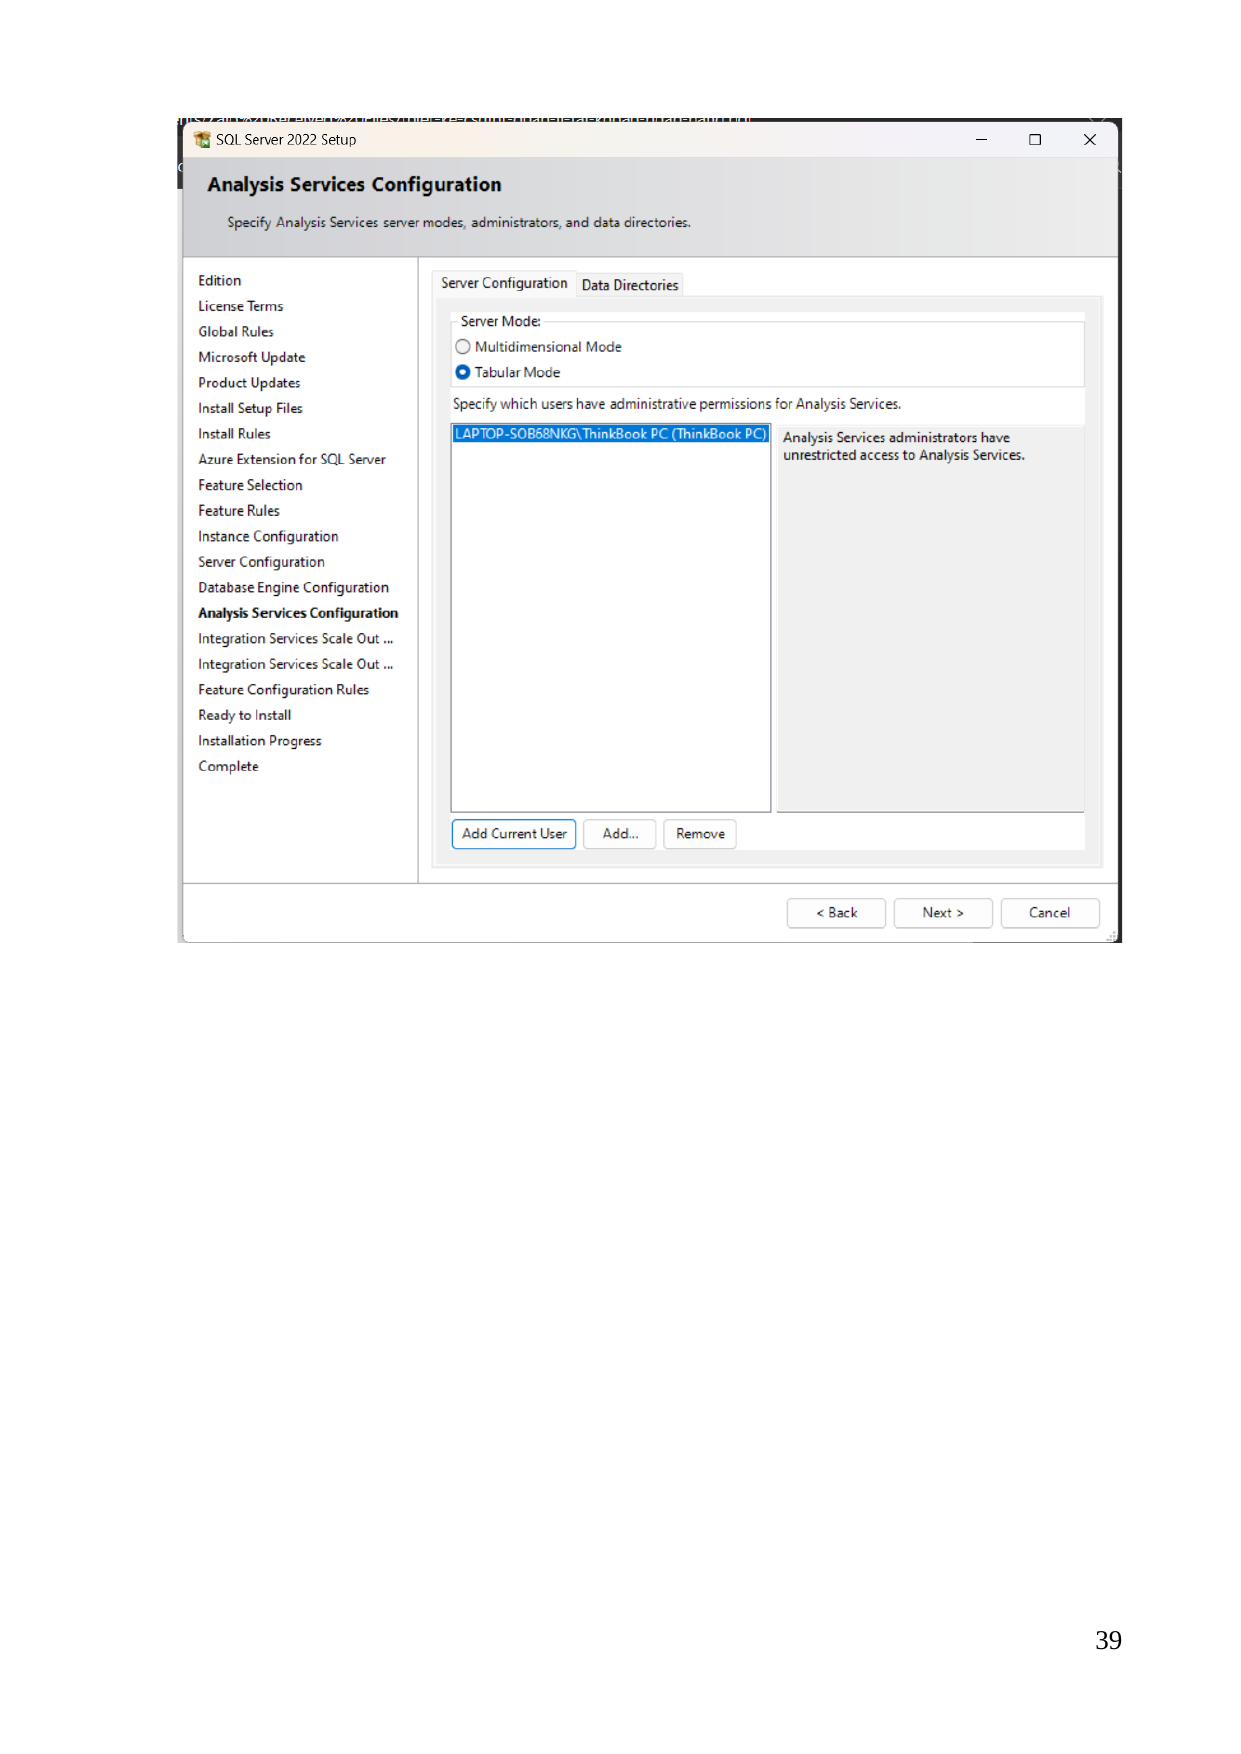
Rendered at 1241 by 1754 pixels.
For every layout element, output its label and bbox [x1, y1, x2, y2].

picture [177, 118, 1123, 943]
